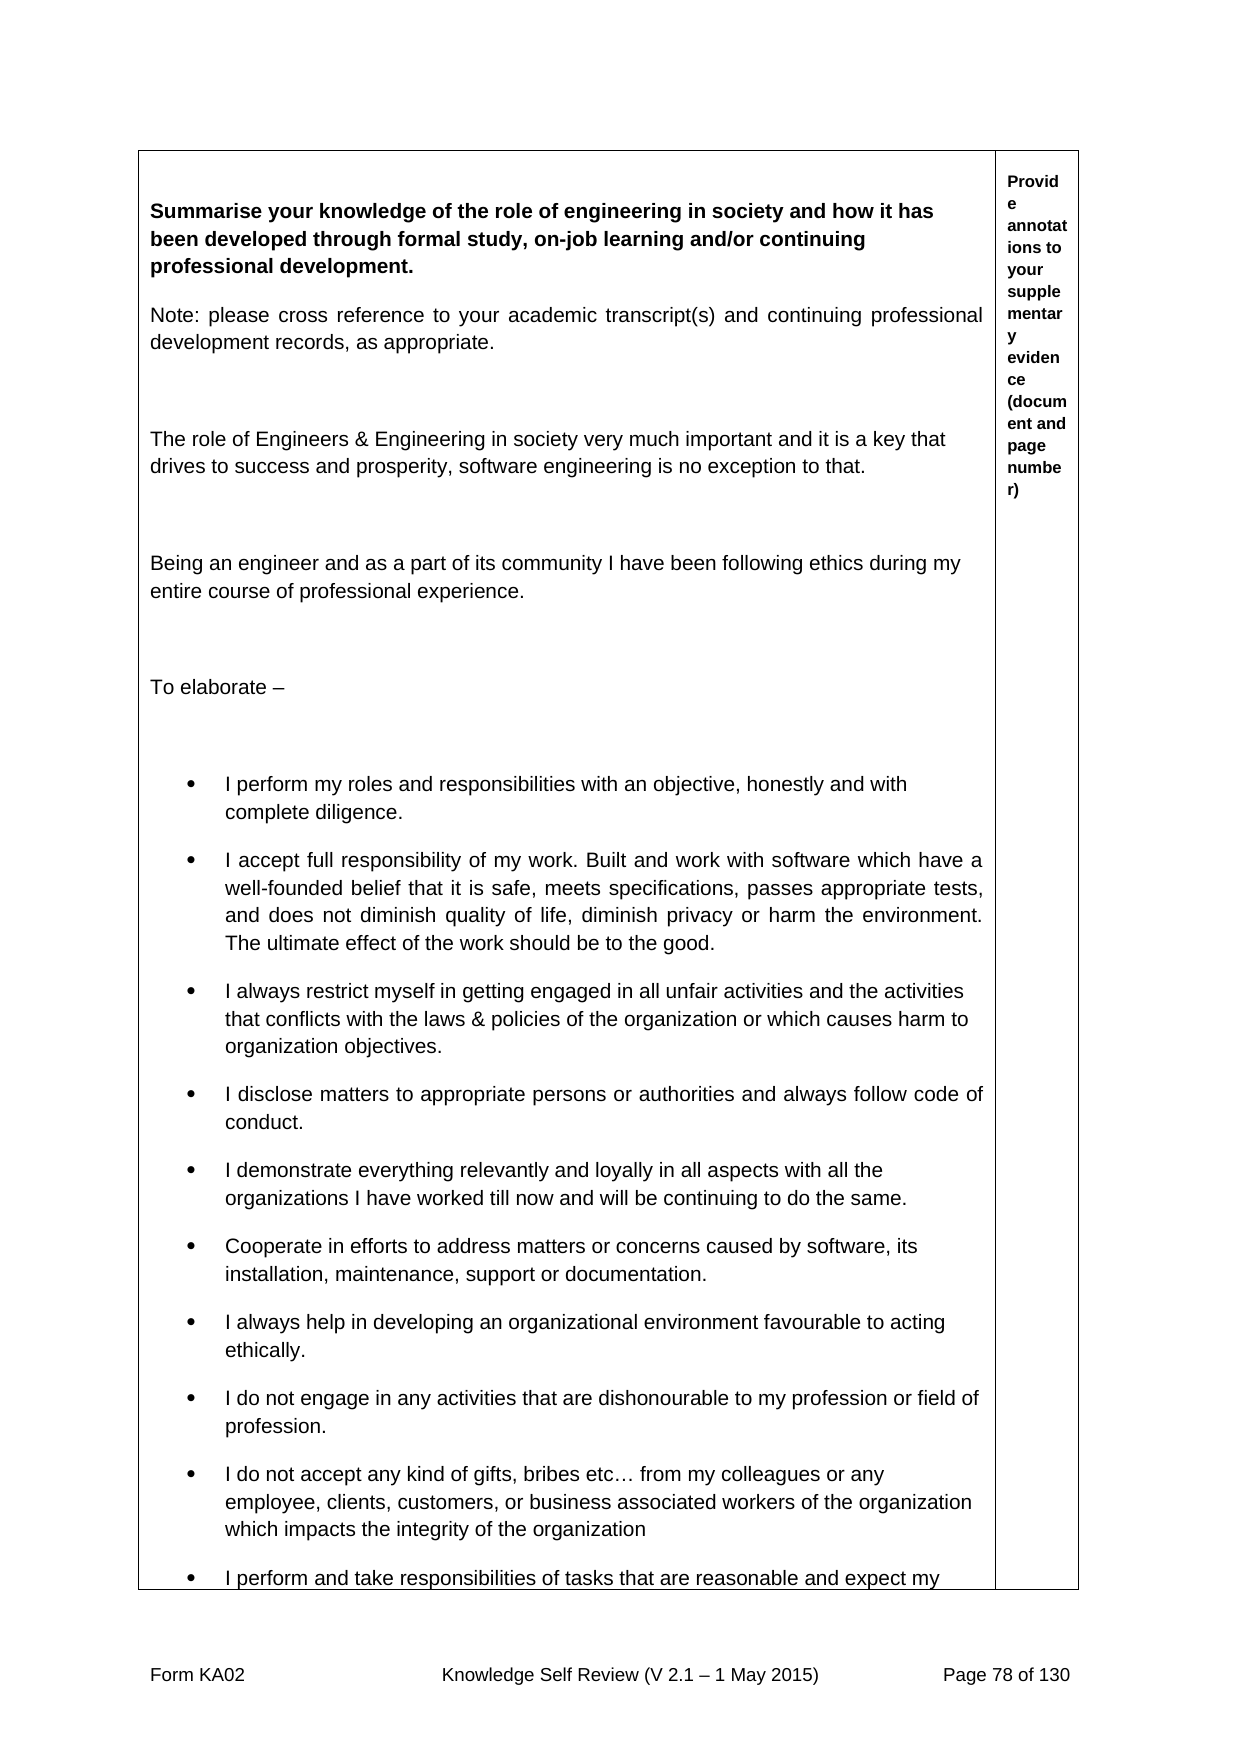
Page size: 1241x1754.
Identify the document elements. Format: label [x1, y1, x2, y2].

table_cell [996, 151, 1078, 1589]
table_cell [139, 151, 995, 1589]
